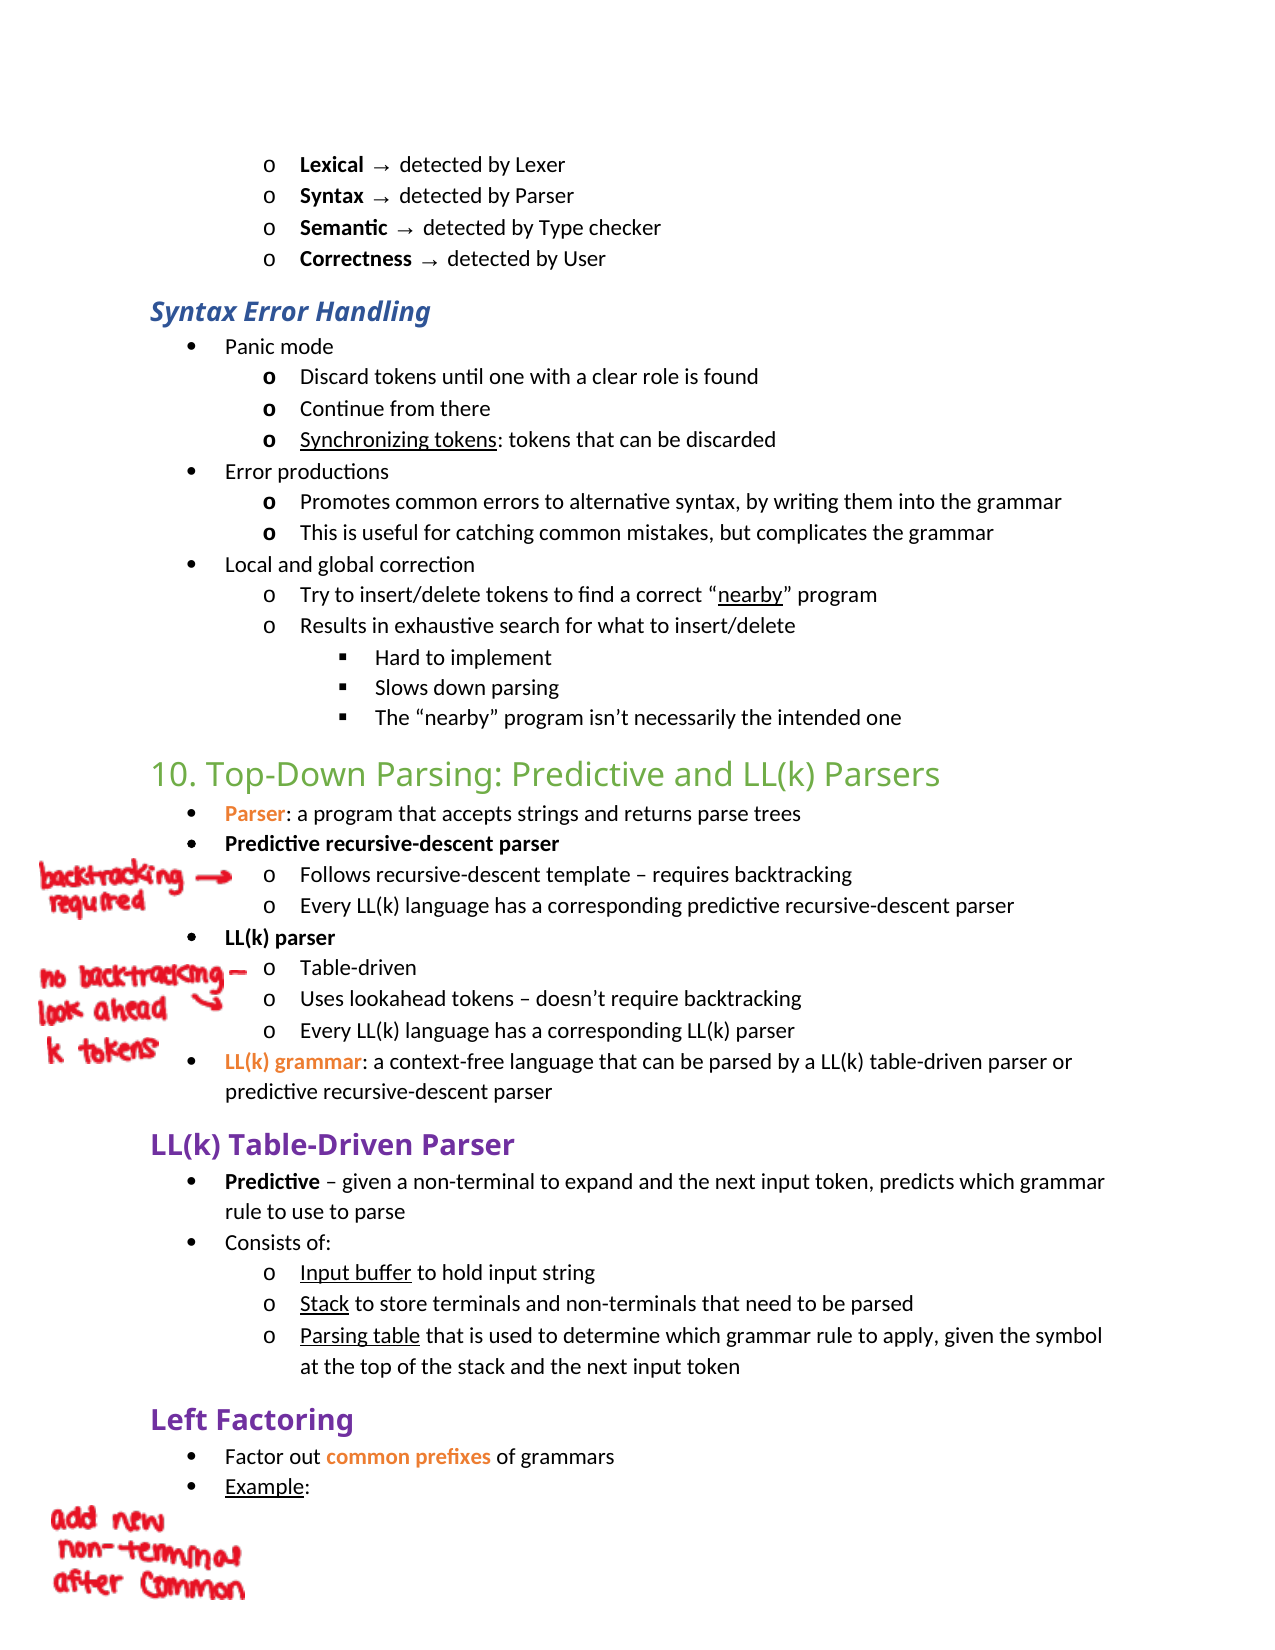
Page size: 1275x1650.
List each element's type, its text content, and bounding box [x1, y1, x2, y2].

picture [38, 964, 224, 1026]
subtitle 10. Top-Down Parsing: Predictive and LL(k) Parsers [150, 750, 1125, 796]
list Lexical detected by Lexer [262, 150, 1125, 179]
list Table-driven [262, 953, 1125, 982]
list Parsing table that is used to determine which grammar rule to apply, given the symbol at the top of the stack and the next input token [262, 1321, 1125, 1380]
list This is useful for catching common mistakes, but complicates the grammar [262, 518, 1125, 548]
picture [39, 858, 232, 920]
list Every LL(k) language has a corresponding predictive recursive-descent parser [262, 891, 1125, 920]
list Correctness detected by User [262, 244, 1125, 273]
list Factor out common prefixes of grammars [187, 1442, 1125, 1470]
list Parser: a program that accepts strings and returns parse trees [187, 799, 1125, 827]
list Predictive – given a non-terminal to expand and the next input token, predicts which grammar rule to use to parse [187, 1167, 1125, 1225]
list Error productions [187, 457, 1125, 485]
list Slows down parsing [337, 673, 1125, 701]
list Every LL(k) language has a corresponding LL(k) parser [262, 1016, 1125, 1045]
list Panic mode [187, 332, 1125, 360]
list LL(k) parser [187, 923, 1125, 951]
list Hard to implement [337, 643, 1125, 671]
list Input buffer to hold input string [262, 1258, 1125, 1287]
list Discard tokens until one with a clear role is found [262, 362, 1125, 392]
list Consists of: [187, 1228, 1125, 1256]
list Predictive recursive-descent parser [187, 829, 1125, 858]
list Semantic detected by Type checker [262, 213, 1125, 242]
list Synchronizing tokens: tokens that can be discarded [262, 425, 1125, 454]
picture [47, 1036, 64, 1064]
list Continue from there [262, 394, 1125, 423]
subtitle Left Factoring [150, 1399, 1125, 1439]
list Local and global correction [187, 550, 1125, 578]
subtitle Syntax Error Handling [150, 292, 1125, 329]
list Uses lookahead tokens – doesn’t require backtracking [262, 984, 1125, 1013]
list LL(k) grammar: a context-free language that can be parsed by a LL(k) table-driven parser or predictive recursive-descent parser [187, 1047, 1125, 1106]
picture [229, 970, 247, 975]
list Promotes common errors to alternative syntax, by writing them into the grammar [262, 487, 1125, 516]
list Follows recursive-descent template – requires backtracking [262, 860, 1125, 889]
list Results in exhaustive search for what to insert/delete [262, 612, 1125, 641]
list Example: [187, 1472, 1125, 1500]
list Try to insert/delete tokens to find a correct “nearby” program [262, 580, 1125, 609]
list The “nearby” program isn’t necessarily the intended one [337, 703, 1125, 732]
list Syntax detected by Parser [262, 181, 1125, 211]
subtitle LL(k) Table-Driven Parser [150, 1124, 1125, 1164]
picture [51, 1505, 245, 1600]
picture [78, 1037, 159, 1064]
list Stack to store terminals and non-terminals that need to be parsed [262, 1289, 1125, 1318]
